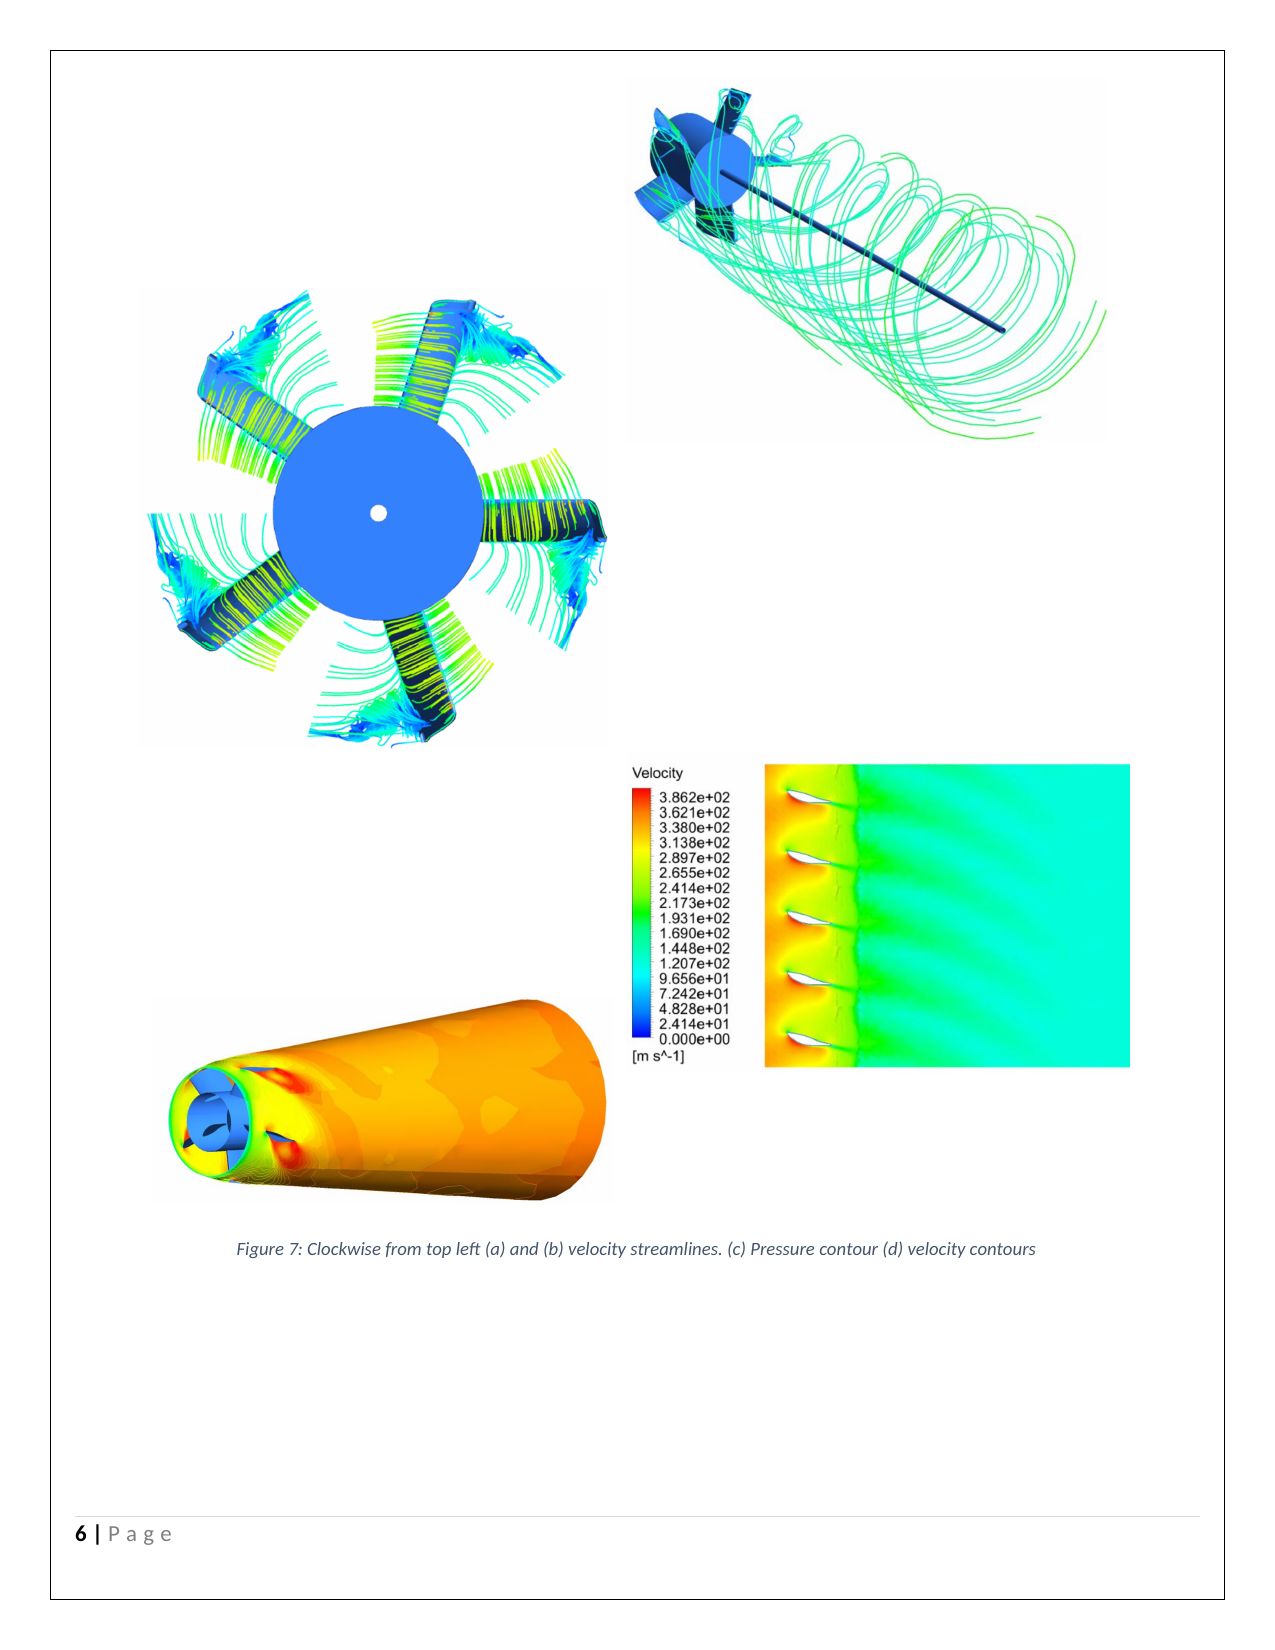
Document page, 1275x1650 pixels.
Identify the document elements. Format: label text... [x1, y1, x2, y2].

picture [137, 286, 610, 749]
table_cell [614, 751, 1164, 1237]
picture [625, 751, 1130, 1073]
table_cell [76, 751, 614, 1237]
text Figure 7: Clockwise from top left (a) and (b) velocity streamlines. (c) Pressure contour (d) velocity contours [75, 1237, 1200, 1260]
picture [625, 75, 1108, 443]
picture [151, 995, 614, 1205]
table_header [76, 75, 614, 751]
table_header [614, 75, 1164, 751]
